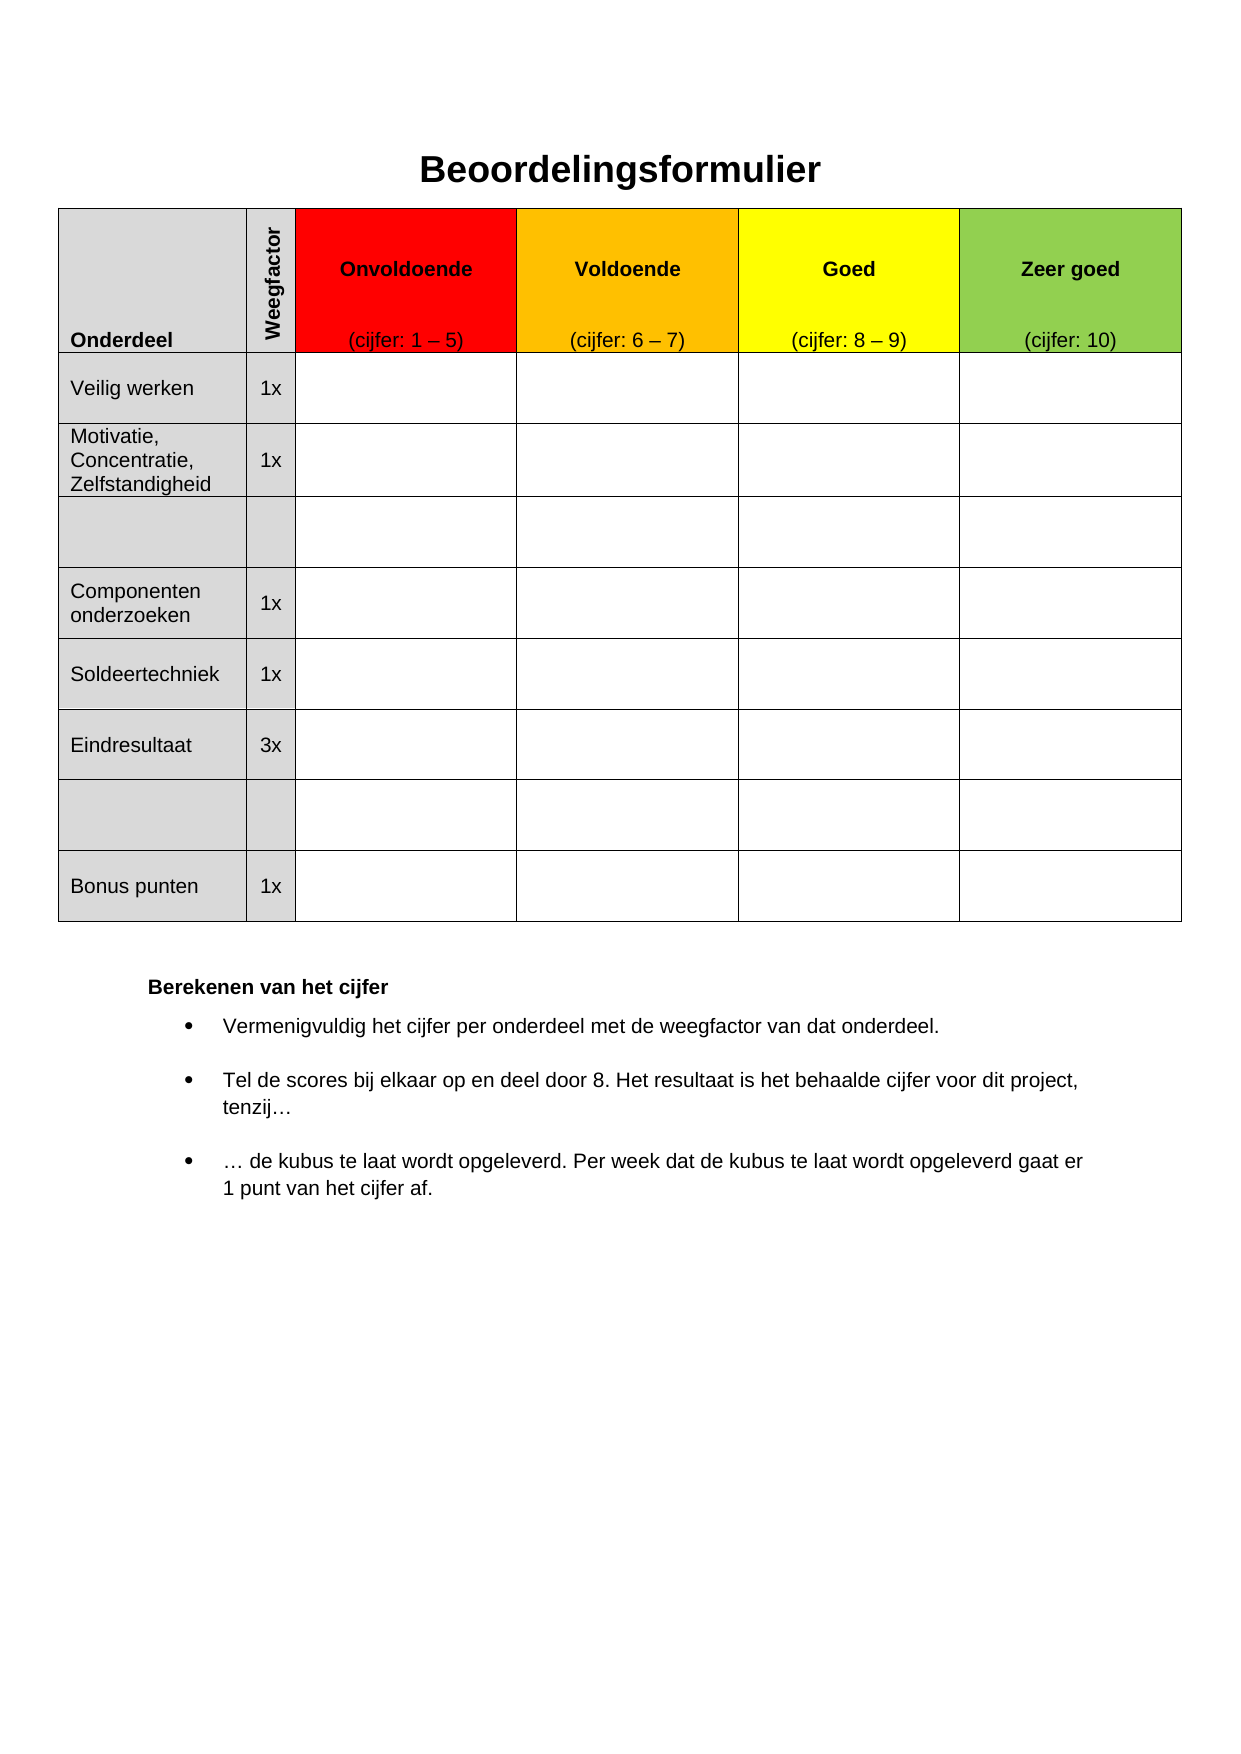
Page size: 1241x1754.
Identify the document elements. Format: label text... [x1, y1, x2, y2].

table_cell Veilig werken [59, 353, 246, 423]
table_cell [59, 780, 246, 850]
table_cell [296, 497, 516, 567]
table_cell [296, 568, 516, 638]
table_cell [739, 780, 959, 850]
table_cell [296, 353, 516, 423]
table_cell [739, 353, 959, 423]
table_cell [739, 568, 959, 638]
table_cell [296, 639, 516, 708]
table_cell Componenten onderzoeken [59, 568, 246, 638]
table_cell [517, 851, 738, 921]
text Beoordelingsformulier [148, 148, 1093, 191]
table_cell [739, 851, 959, 921]
table_cell [960, 497, 1181, 567]
text Berekenen van het cijfer [148, 922, 1093, 999]
table_cell [739, 710, 959, 779]
table_cell 1x [247, 568, 295, 638]
table_cell [247, 780, 295, 850]
table_cell [960, 424, 1181, 496]
table_cell 1x [247, 353, 295, 423]
table_cell [296, 424, 516, 496]
table_cell [517, 639, 738, 708]
table_cell [296, 851, 516, 921]
table_header Voldoende (cijfer: 6 – 7) [517, 209, 738, 352]
list Tel de scores bij elkaar op en deel door 8. Het resultaat is het behaalde cijfer voor dit project, tenzij… [185, 1068, 1093, 1146]
table_cell [517, 353, 738, 423]
table_header Onvoldoende (cijfer: 1 – 5) [296, 209, 516, 352]
table_cell [296, 710, 516, 779]
table_header Weegfactor [247, 209, 295, 352]
table_cell [296, 780, 516, 850]
table_cell [739, 639, 959, 708]
list Vermenigvuldig het cijfer per onderdeel met de weegfactor van dat onderdeel. [185, 1014, 1093, 1066]
table_header Onderdeel [59, 209, 246, 352]
table_cell 1x [247, 851, 295, 921]
table_cell 3x [247, 710, 295, 779]
table_cell [960, 639, 1181, 708]
table_cell [739, 424, 959, 496]
table_header Goed (cijfer: 8 – 9) [739, 209, 959, 352]
table_cell [960, 780, 1181, 850]
table_cell [960, 353, 1181, 423]
table_cell [517, 424, 738, 496]
table_cell [739, 497, 959, 567]
table_cell Soldeertechniek [59, 639, 246, 708]
table_cell [960, 710, 1181, 779]
table_cell Bonus punten [59, 851, 246, 921]
table_cell [517, 780, 738, 850]
table_cell Eindresultaat [59, 710, 246, 779]
table_cell [960, 568, 1181, 638]
table_cell 1x [247, 639, 295, 708]
table_cell 1x [247, 424, 295, 496]
table_cell Motivatie, Concentratie, Zelfstandigheid [59, 424, 246, 496]
table_cell [247, 497, 295, 567]
table_cell [59, 497, 246, 567]
table_cell [517, 710, 738, 779]
table_header Zeer goed (cijfer: 10) [960, 209, 1181, 352]
table_cell [517, 568, 738, 638]
list … de kubus te laat wordt opgeleverd. Per week dat de kubus te laat wordt opgeleverd gaat er 1 punt van het cijfer af. [185, 1149, 1093, 1199]
table_cell [960, 851, 1181, 921]
table_cell [517, 497, 738, 567]
